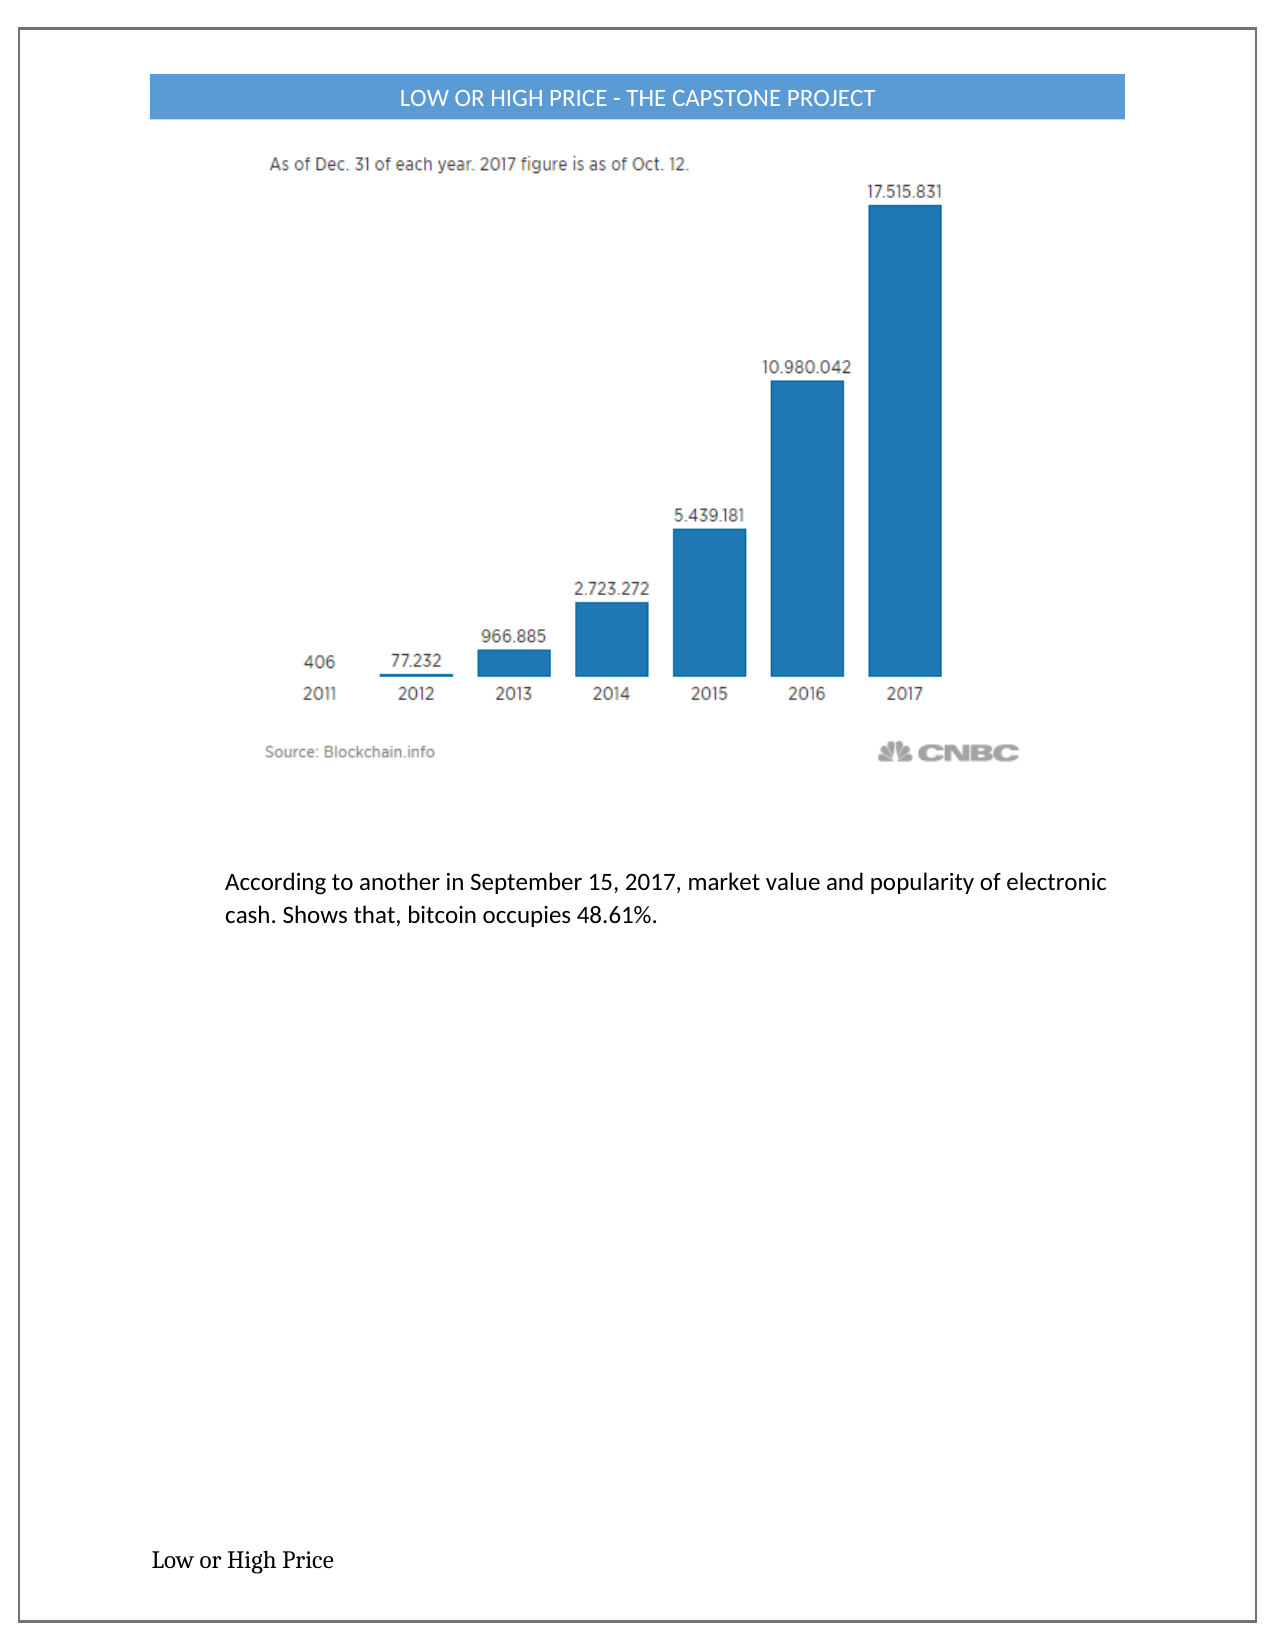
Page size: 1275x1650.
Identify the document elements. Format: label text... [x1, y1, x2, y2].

picture [150, 150, 1125, 785]
text According to another in September 15, 2017, market value and popularity of electronic cash. Shows that, bitcoin occupies 48.61%. [225, 866, 1125, 929]
